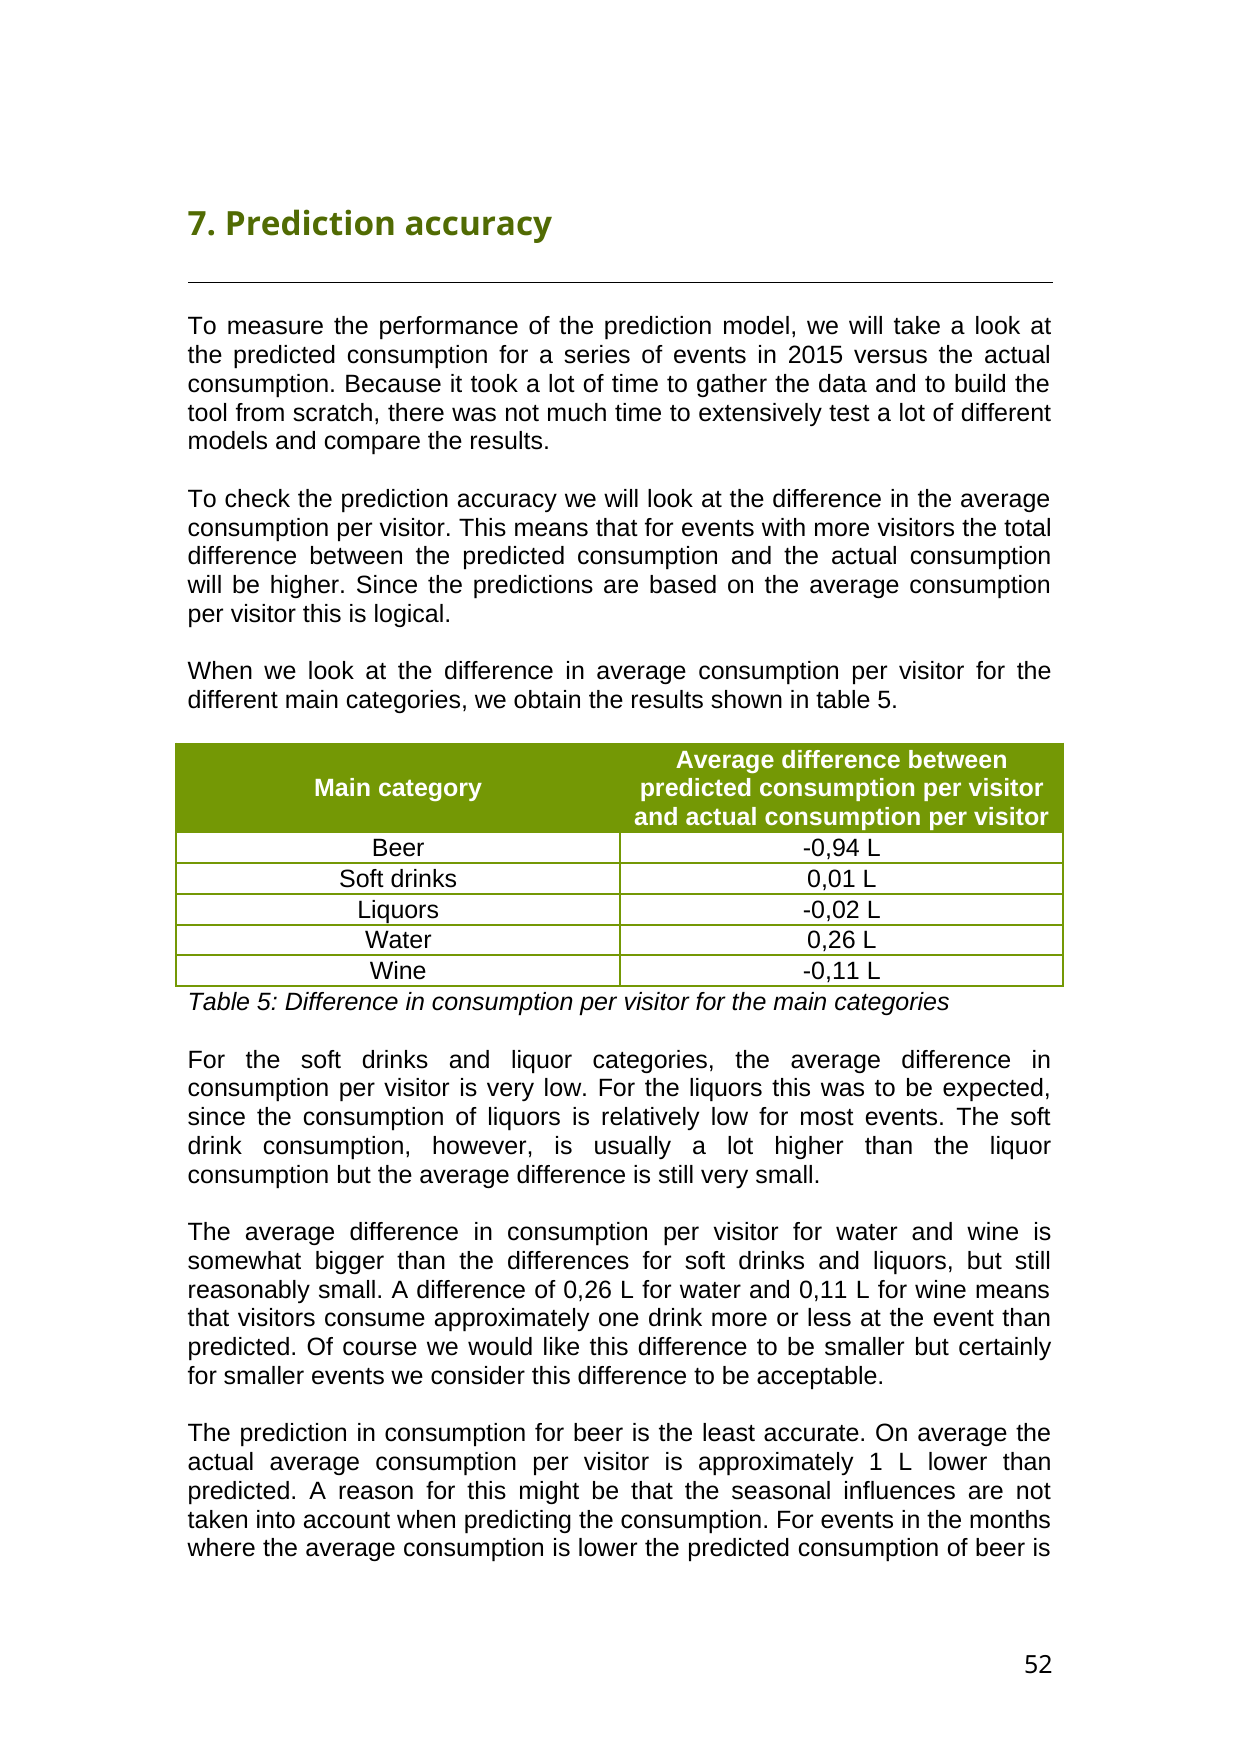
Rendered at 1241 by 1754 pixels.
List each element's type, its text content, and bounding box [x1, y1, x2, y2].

table_cell Beer [177, 833, 619, 862]
table_cell 0,01 L [621, 864, 1062, 893]
text For the soft drinks and liquor categories, the average difference in consumption per visitor is very low. For the liquors this was to be expected, since the consumption of liquors is relatively low for most events. The soft drink consumption, however, is usually a lot higher than the liquor consumption but the average difference is still very small. [187, 1045, 1053, 1188]
text The average difference in consumption per visitor for water and wine is somewhat bigger than the differences for soft drinks and liquors, but still reasonably small. A difference of 0,26 L for water and 0,11 L for wine means that visitors consume approximately one drink more or less at the event than predicted. Of course we would like this difference to be smaller but certainly for smaller events we consider this difference to be acceptable. [187, 1217, 1053, 1390]
table_cell 0,26 L [621, 926, 1062, 954]
table_cell Liquors [177, 895, 619, 923]
subtitle 7. Prediction accuracy [187, 200, 1053, 245]
table_cell -0,11 L [621, 956, 1062, 985]
table_cell -0,02 L [621, 895, 1062, 923]
table_cell Soft drinks [177, 864, 619, 893]
table_cell Water [177, 926, 619, 954]
text Table 5: Difference in consumption per visitor for the main categories [187, 987, 1053, 1016]
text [187, 1418, 1053, 1562]
table_cell Wine [177, 956, 619, 985]
text When we look at the difference in average consumption per visitor for the different main categories, we obtain the results shown in table 5. [187, 656, 1053, 714]
table_cell -0,94 L [621, 833, 1062, 862]
text To check the prediction accuracy we will look at the difference in the average consumption per visitor. This means that for events with more visitors the total difference between the predicted consumption and the actual consumption will be higher. Since the predictions are based on the average consumption per visitor this is logical. [187, 484, 1053, 628]
table_header Average difference between predicted consumption per visitor and actual consumption per visitor [620, 745, 1062, 831]
table_header Main category [177, 745, 620, 831]
text To measure the performance of the prediction model, we will take a look at the predicted consumption for a series of events in 2015 versus the actual consumption. Because it took a lot of time to gather the data and to build the tool from scratch, there was not much time to extensively test a lot of different models and compare the results. [187, 311, 1053, 455]
